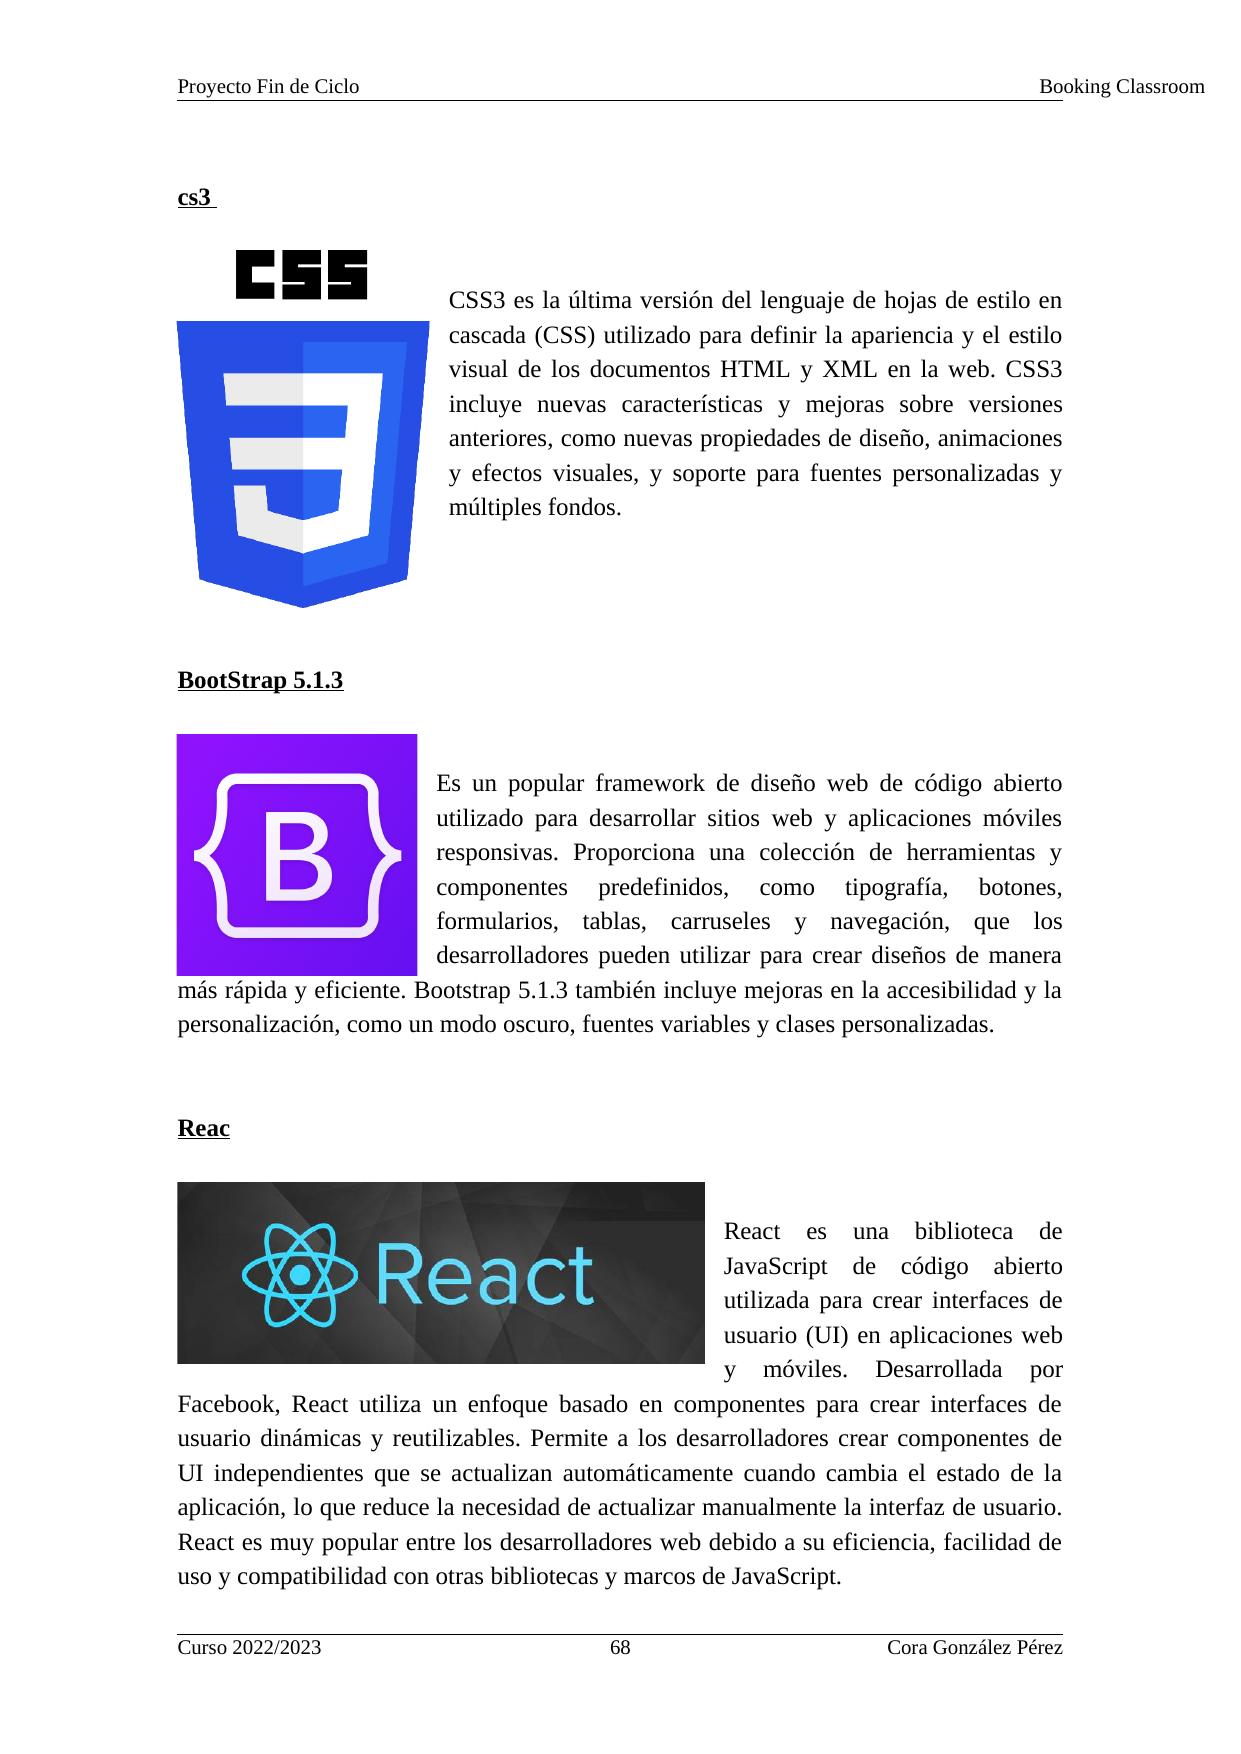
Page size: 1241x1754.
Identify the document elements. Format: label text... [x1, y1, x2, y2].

picture [176, 734, 417, 975]
text BootStrap 5.1.3 [177, 665, 1063, 693]
text Reac [177, 1113, 1063, 1142]
picture [176, 1182, 705, 1364]
text CSS3 es la última versión del lenguaje de hojas de estilo en cascada (CSS) utilizado para definir la apariencia y el estilo visual de los documentos HTML y XML en la web. CSS3 incluye nuevas características y mejoras sobre versiones anteriores, como nuevas propiedades de diseño, animaciones y efectos visuales, y soporte para fuentes personalizadas y múltiples fondos. [430, 286, 1063, 521]
picture [176, 250, 430, 608]
text Es un popular framework de diseño web de código abierto utilizado para desarrollar sitios web y aplicaciones móviles responsivas. Proporciona una colección de herramientas y componentes predefinidos, como tipografía, botones, formularios, tablas, carruseles y navegación, que los desarrolladores pueden utilizar para crear diseños de manera más rápida y eficiente. Bootstrap 5.1.3 también incluye mejoras en la accesibilidad y la personalización, como un modo oscuro, fuentes variables y clases personalizadas. [177, 768, 1063, 1038]
text cs3 [177, 182, 1063, 211]
text React es una biblioteca de JavaScript de código abierto utilizada para crear interfaces de usuario (UI) en aplicaciones web y móviles. Desarrollada por Facebook, React utiliza un enfoque basado en componentes para crear interfaces de usuario dinámicas y reutilizables. Permite a los desarrolladores crear componentes de UI independientes que se actualizan automáticamente cuando cambia el estado de la aplicación, lo que reduce la necesidad de actualizar manualmente la interfaz de usuario. React es muy popular entre los desarrolladores web debido a su eficiencia, facilidad de uso y compatibilidad con otras bibliotecas y marcos de JavaScript. [177, 1216, 1063, 1590]
